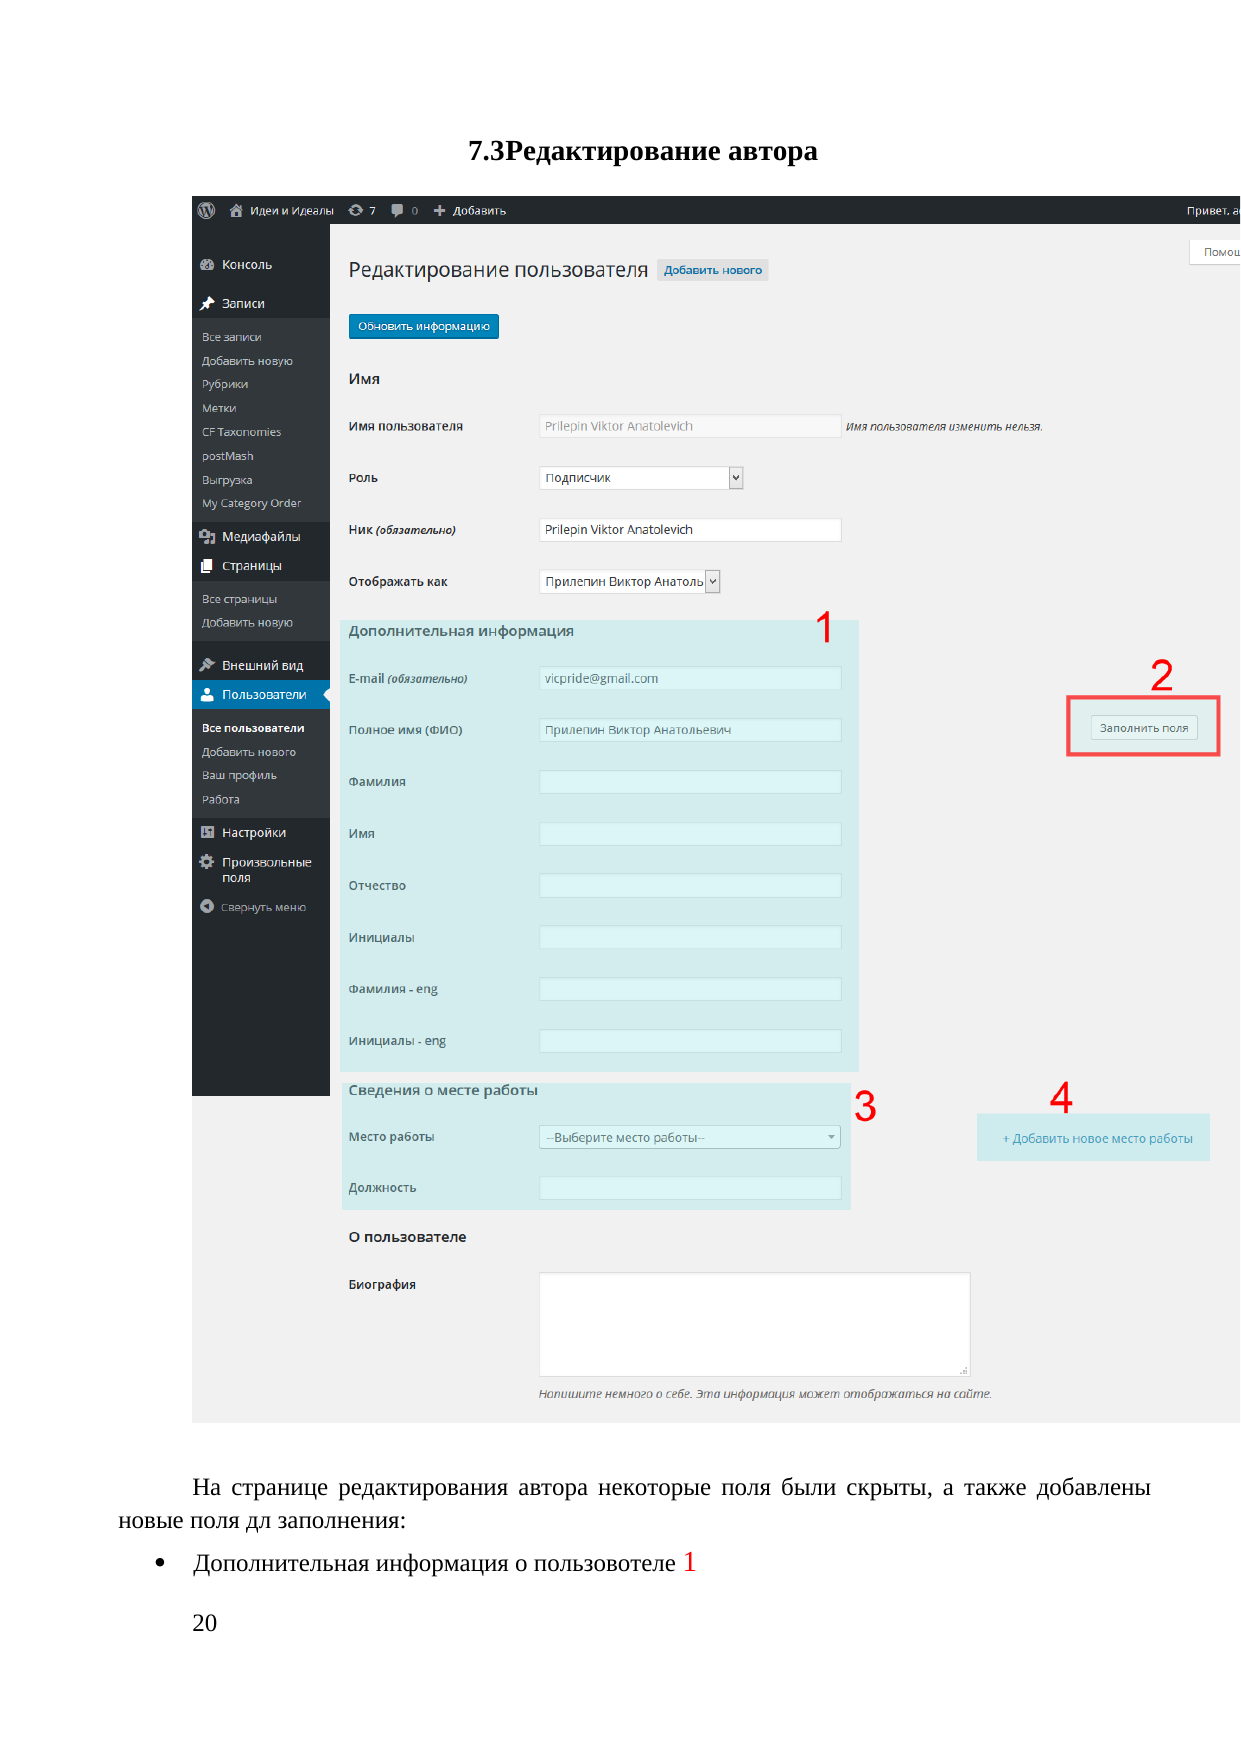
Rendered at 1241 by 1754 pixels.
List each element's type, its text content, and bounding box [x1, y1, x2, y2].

text На странице редактирования автора некоторые поля были скрыты, а также добавлены новые поля дл заполнения: [118, 1472, 1152, 1534]
text Редактирование автора [134, 133, 1152, 166]
picture [202, 696, 213, 701]
list Дополнительная информация о пользовотеле 1 [156, 1544, 1152, 1578]
picture [192, 196, 1241, 1423]
